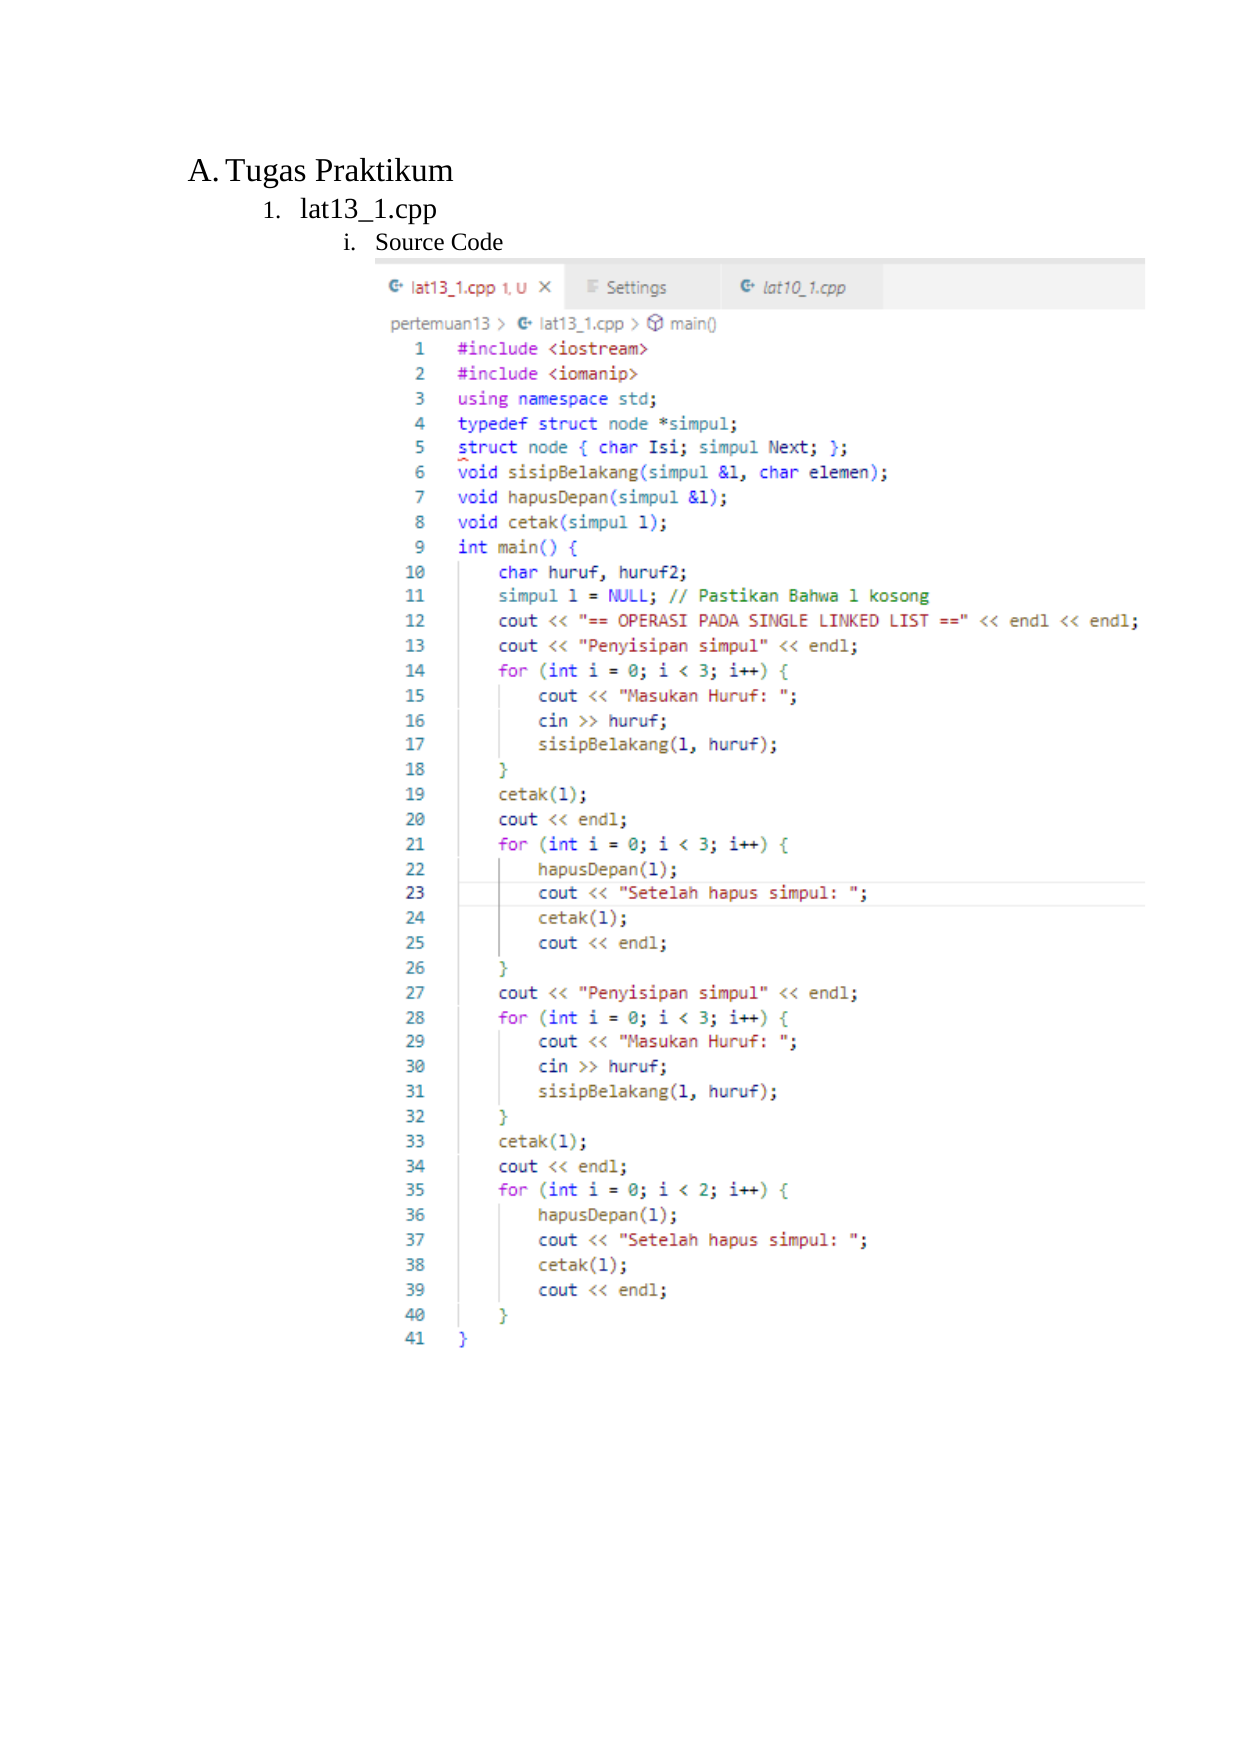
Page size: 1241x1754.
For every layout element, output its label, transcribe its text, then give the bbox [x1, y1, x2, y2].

picture [375, 258, 1146, 1354]
list lat13_1.cpp [262, 191, 1090, 225]
list Tugas Praktikum [187, 150, 1090, 188]
